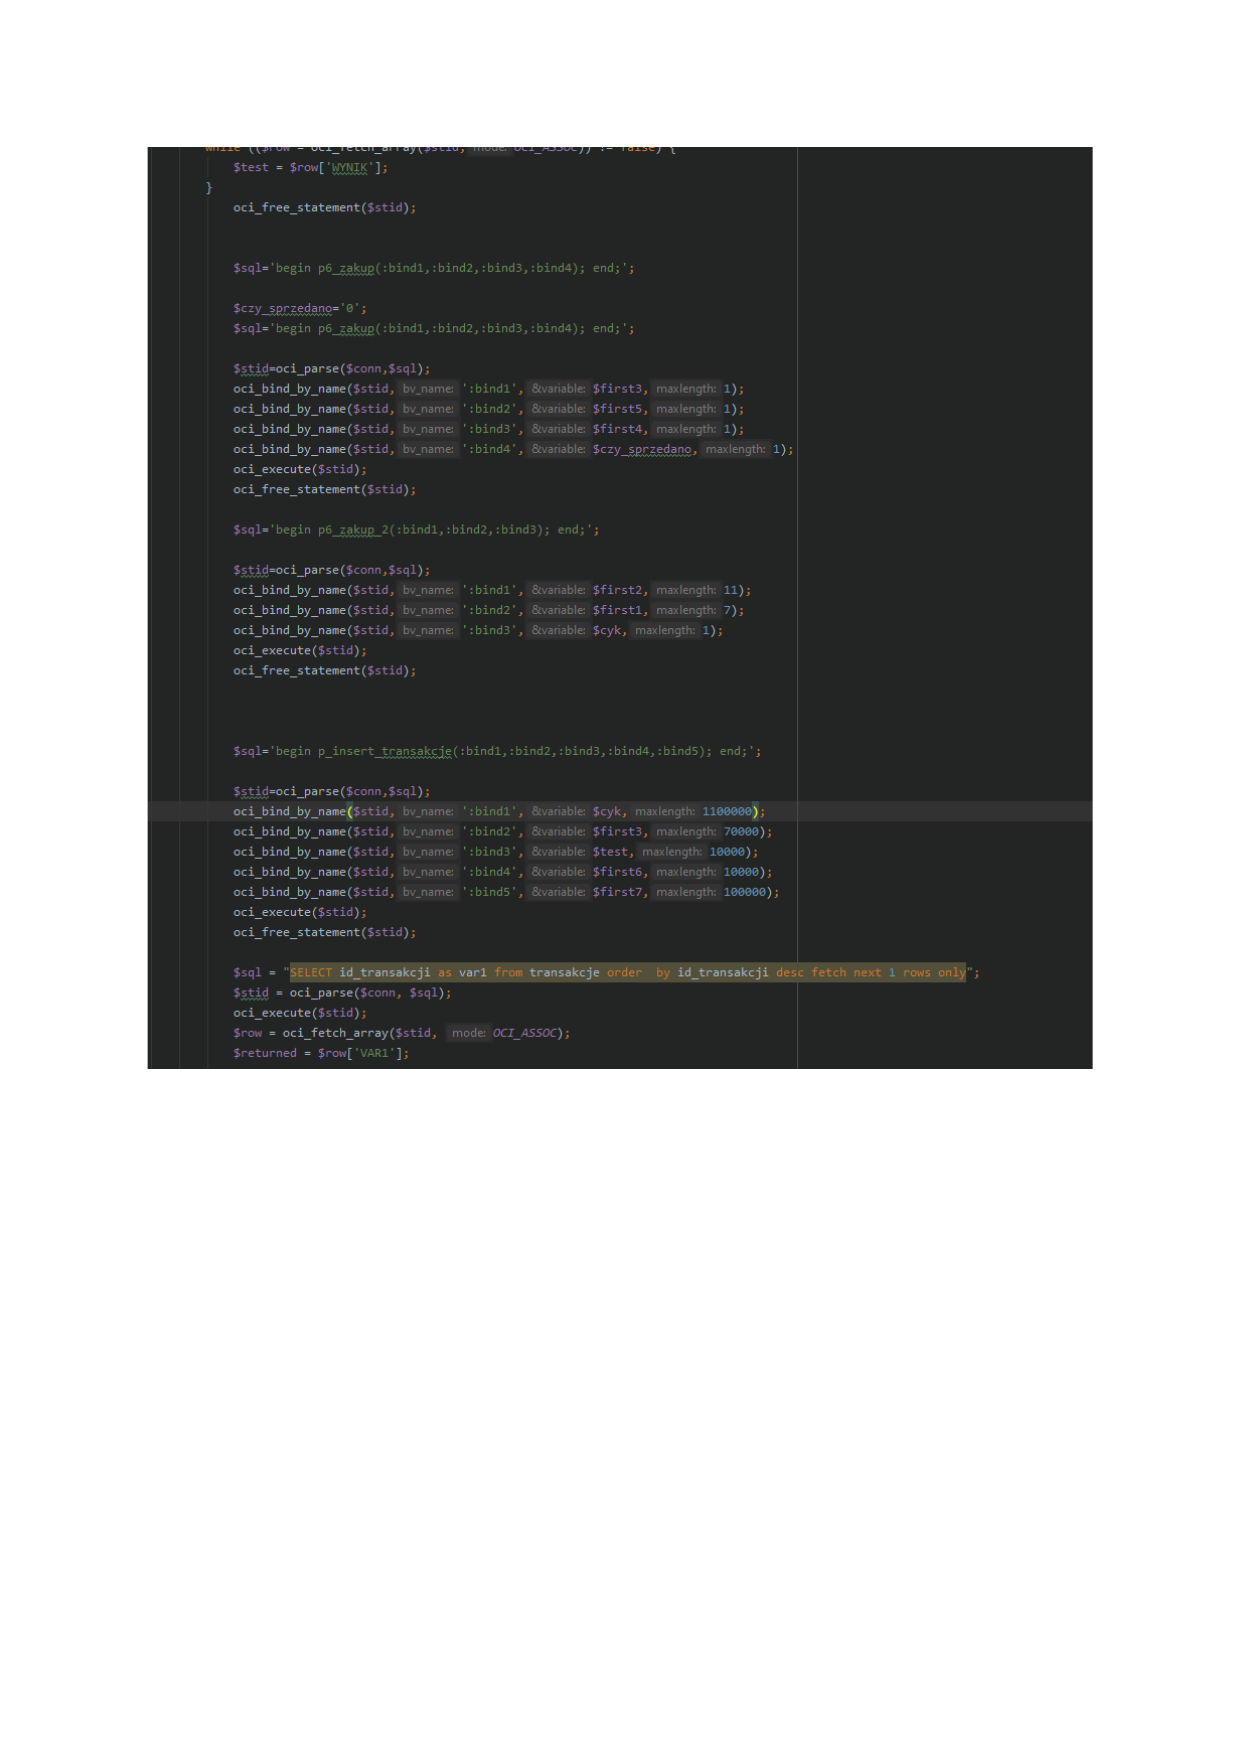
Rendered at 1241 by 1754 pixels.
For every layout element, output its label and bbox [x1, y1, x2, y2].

picture [147, 147, 1093, 1069]
